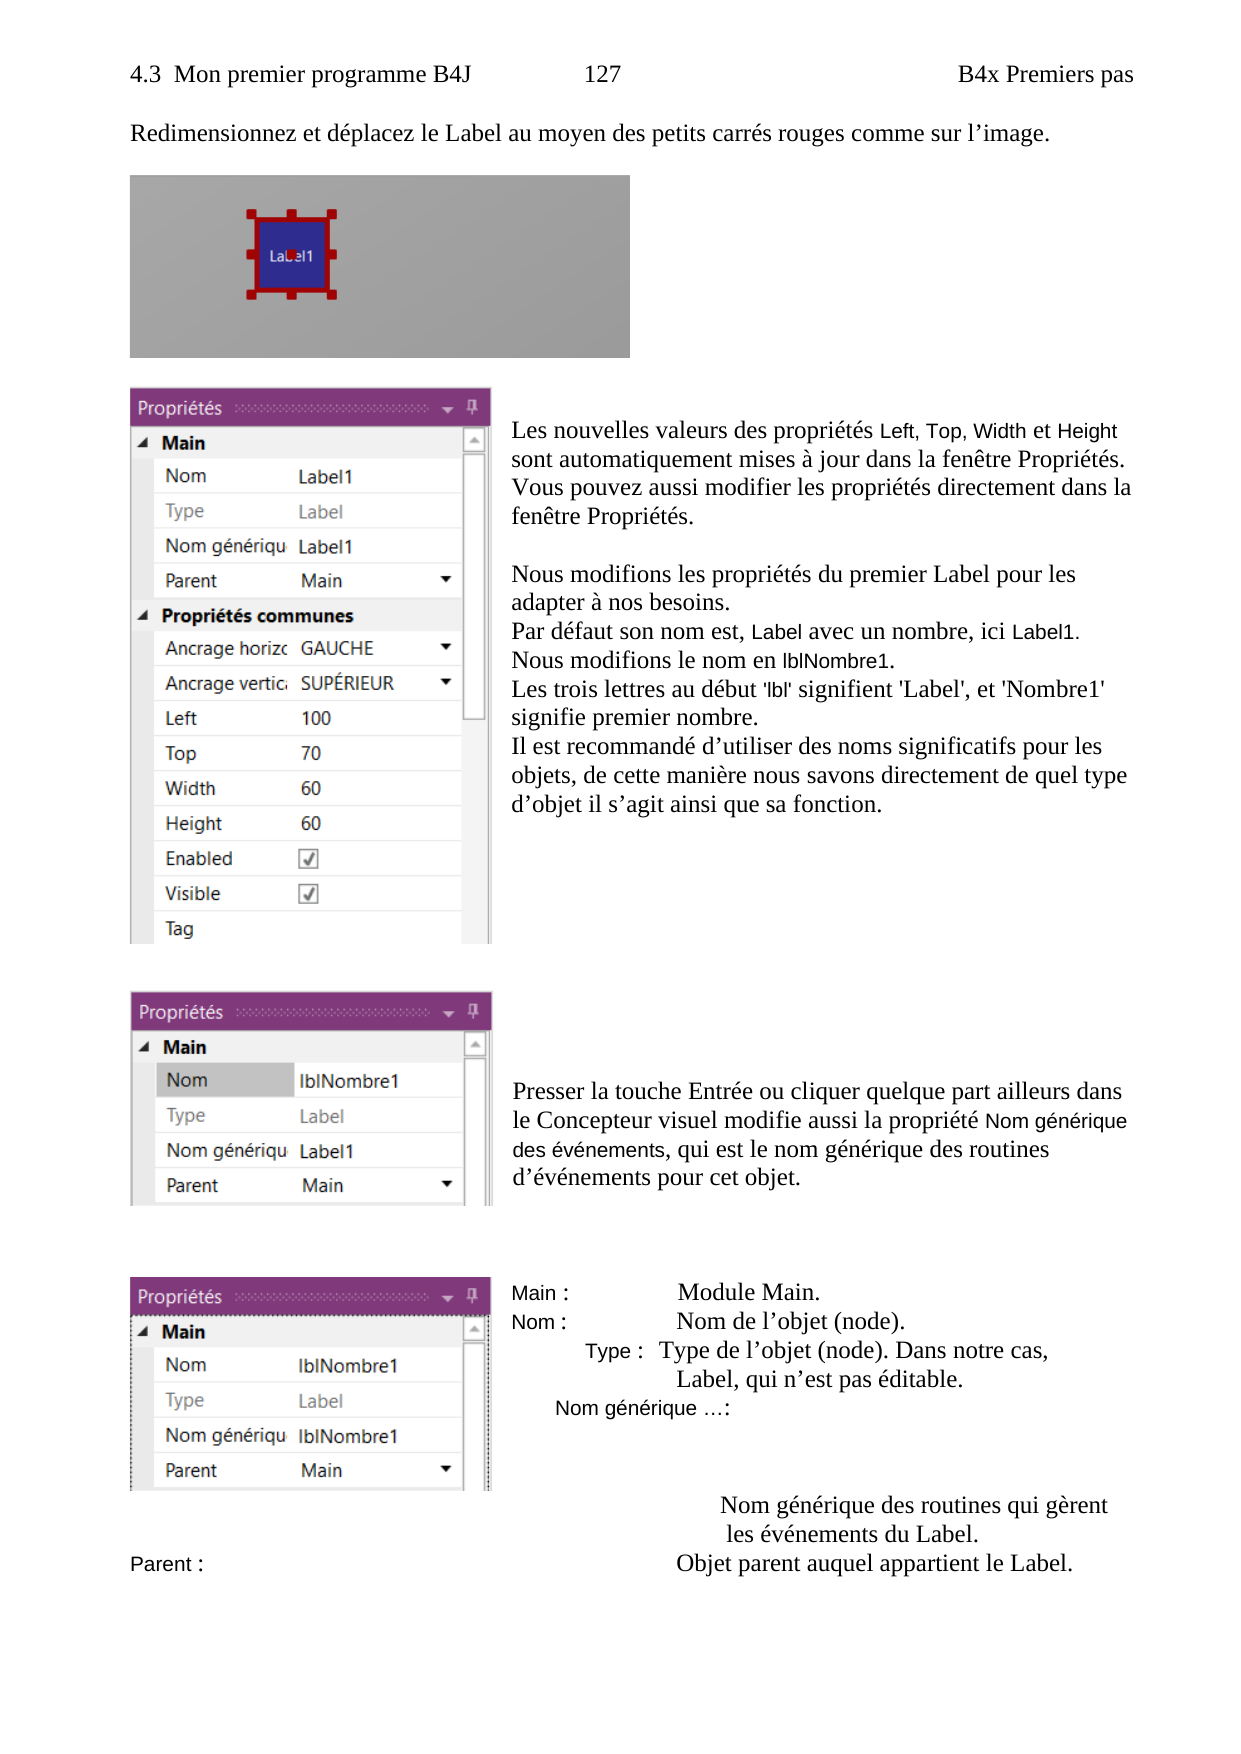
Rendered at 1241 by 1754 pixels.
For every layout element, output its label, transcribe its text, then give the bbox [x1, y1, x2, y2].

text Nom générique …: Nom générique des routines qui gèrent les événements du Label. [174, 1392, 1134, 1548]
text Nous modifions le nom en lblNombre1. [493, 645, 1134, 674]
text Nom : Nom de l’objet (node). [493, 1306, 1134, 1335]
text Il est recommandé d’utiliser des noms significatifs pour les objets, de cette manière nous savons directement de quel type d’objet il s’agit ainsi que sa fonction. [493, 731, 1134, 817]
text Presser la touche Entrée ou cliquer quelque part ailleurs dans le Concepteur visuel modifie aussi la propriété Nom générique des événements, qui est le nom générique des routines d’événements pour cet objet. [494, 1076, 1134, 1191]
text Les trois lettres au début 'lbl' signifient 'Label', et 'Nombre1' signifie premier nombre. [493, 674, 1134, 731]
text Main : Module Main. [493, 1277, 1134, 1306]
text Par défaut son nom est, Label avec un nombre, ici Label1. [493, 616, 1134, 645]
text Parent : Objet parent auquel appartient le Label. [130, 1548, 1134, 1576]
text Les nouvelles valeurs des propriétés Left, Top, Width et Height sont automatiquement mises à jour dans la fenêtre Propriétés. [493, 415, 1134, 472]
text Nous modifions les propriétés du premier Label pour les adapter à nos besoins. [493, 559, 1134, 616]
picture [129, 1277, 493, 1491]
text Redimensionnez et déplacez le Label au moyen des petits carrés rouges comme sur l’image. [130, 118, 1134, 147]
text Vous pouvez aussi modifier les propriétés directement dans la fenêtre Propriétés. [493, 472, 1134, 530]
text Type : Type de l’objet (node). Dans notre cas, Label, qui n’est pas éditable. [493, 1335, 1134, 1392]
picture [129, 175, 630, 358]
picture [129, 386, 493, 944]
picture [129, 990, 494, 1206]
